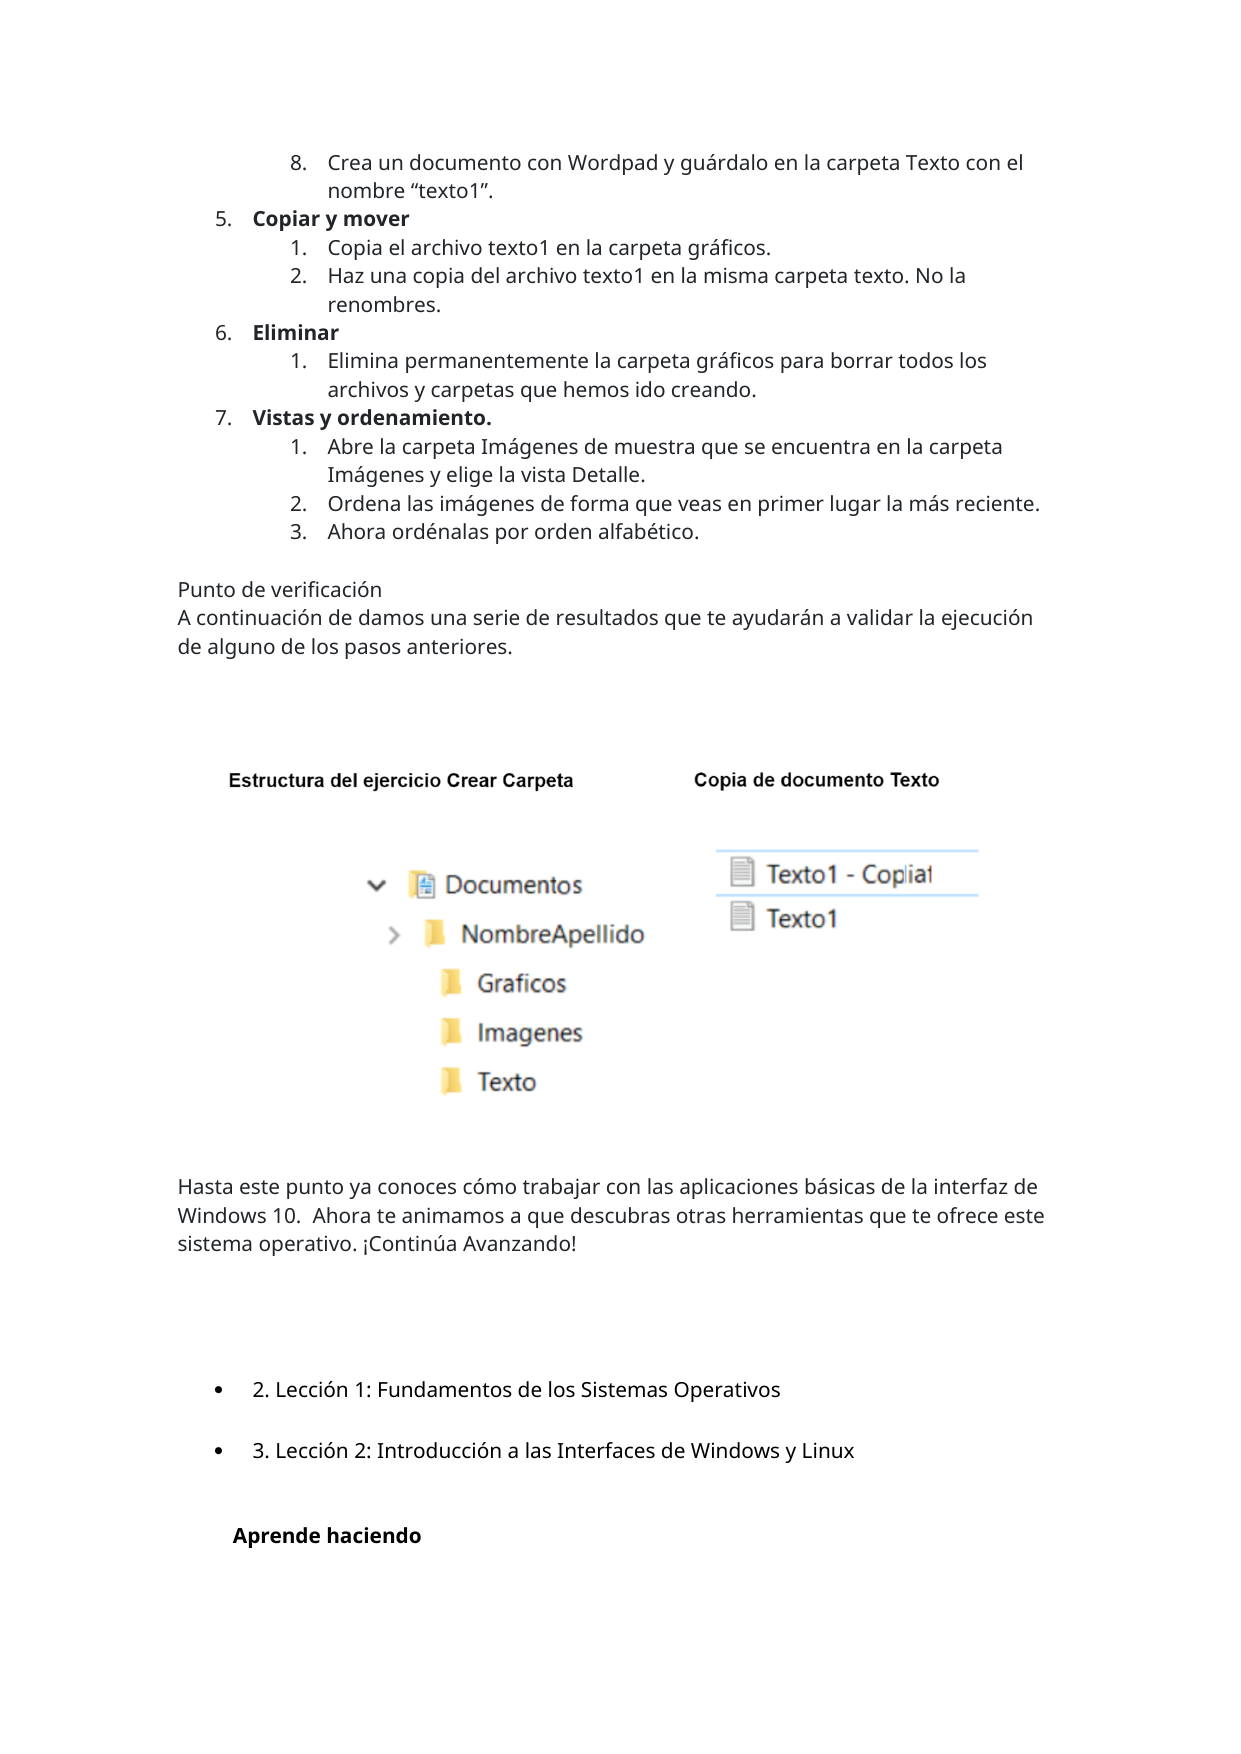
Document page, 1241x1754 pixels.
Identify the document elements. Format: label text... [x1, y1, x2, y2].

list Copia el archivo texto1 en la carpeta gráficos. [290, 233, 1063, 261]
subtitle Aprende haciendo [177, 1494, 1063, 1551]
text Hasta este punto ya conoces cómo trabajar con las aplicaciones básicas de la interfaz de Windows 10. Ahora te animamos a que descubras otras herramientas que te ofrece este sistema operativo. ¡Continúa Avanzando! [177, 1172, 1063, 1258]
list Vistas y ordenamiento. [215, 403, 1063, 432]
list Eliminar [215, 318, 1063, 347]
list 2. Lección 1: Fundamentos de los Sistemas Operativos [215, 1373, 1063, 1404]
list Haz una copia del archivo texto1 en la misma carpeta texto. No la renombres. [290, 261, 1063, 318]
subtitle Punto de verificación [177, 575, 1063, 603]
picture [177, 689, 1063, 1144]
list Abre la carpeta Imágenes de muestra que se encuentra en la carpeta Imágenes y elige la vista Detalle. [290, 432, 1063, 489]
list Ordena las imágenes de forma que veas en primer lugar la más reciente. [290, 489, 1063, 517]
list Ahora ordénalas por orden alfabético. [290, 517, 1063, 546]
list Copiar y mover [215, 204, 1063, 233]
list 3. Lección 2: Introducción a las Interfaces de Windows y Linux [215, 1433, 1063, 1464]
list Elimina permanentemente la carpeta gráficos para borrar todos los archivos y carpetas que hemos ido creando. [290, 347, 1063, 403]
list Crea un documento con Wordpad y guárdalo en la carpeta Texto con el nombre “texto1”. [290, 148, 1063, 204]
text A continuación de damos una serie de resultados que te ayudarán a validar la ejecución de alguno de los pasos anteriores. [177, 603, 1063, 660]
